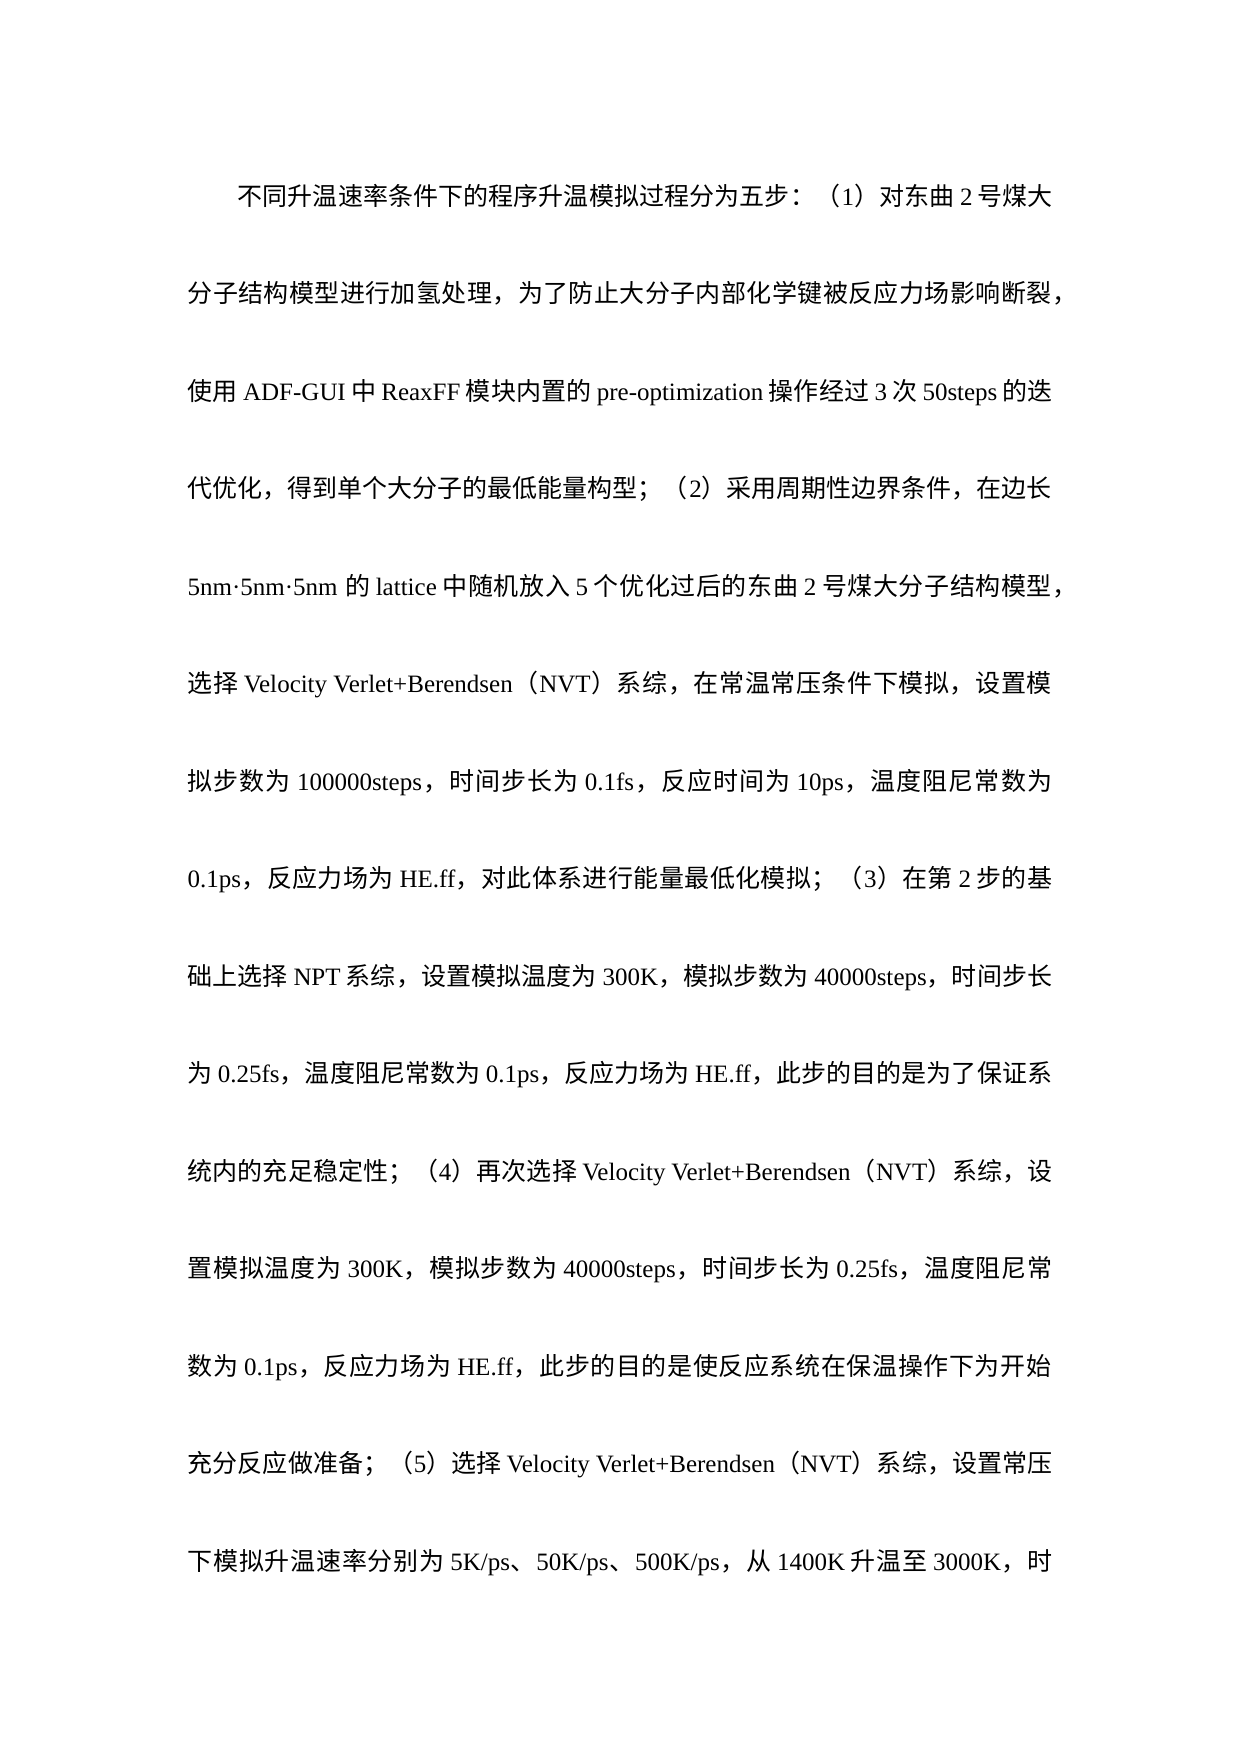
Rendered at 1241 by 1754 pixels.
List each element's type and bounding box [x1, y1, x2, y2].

text [187, 162, 1053, 1592]
